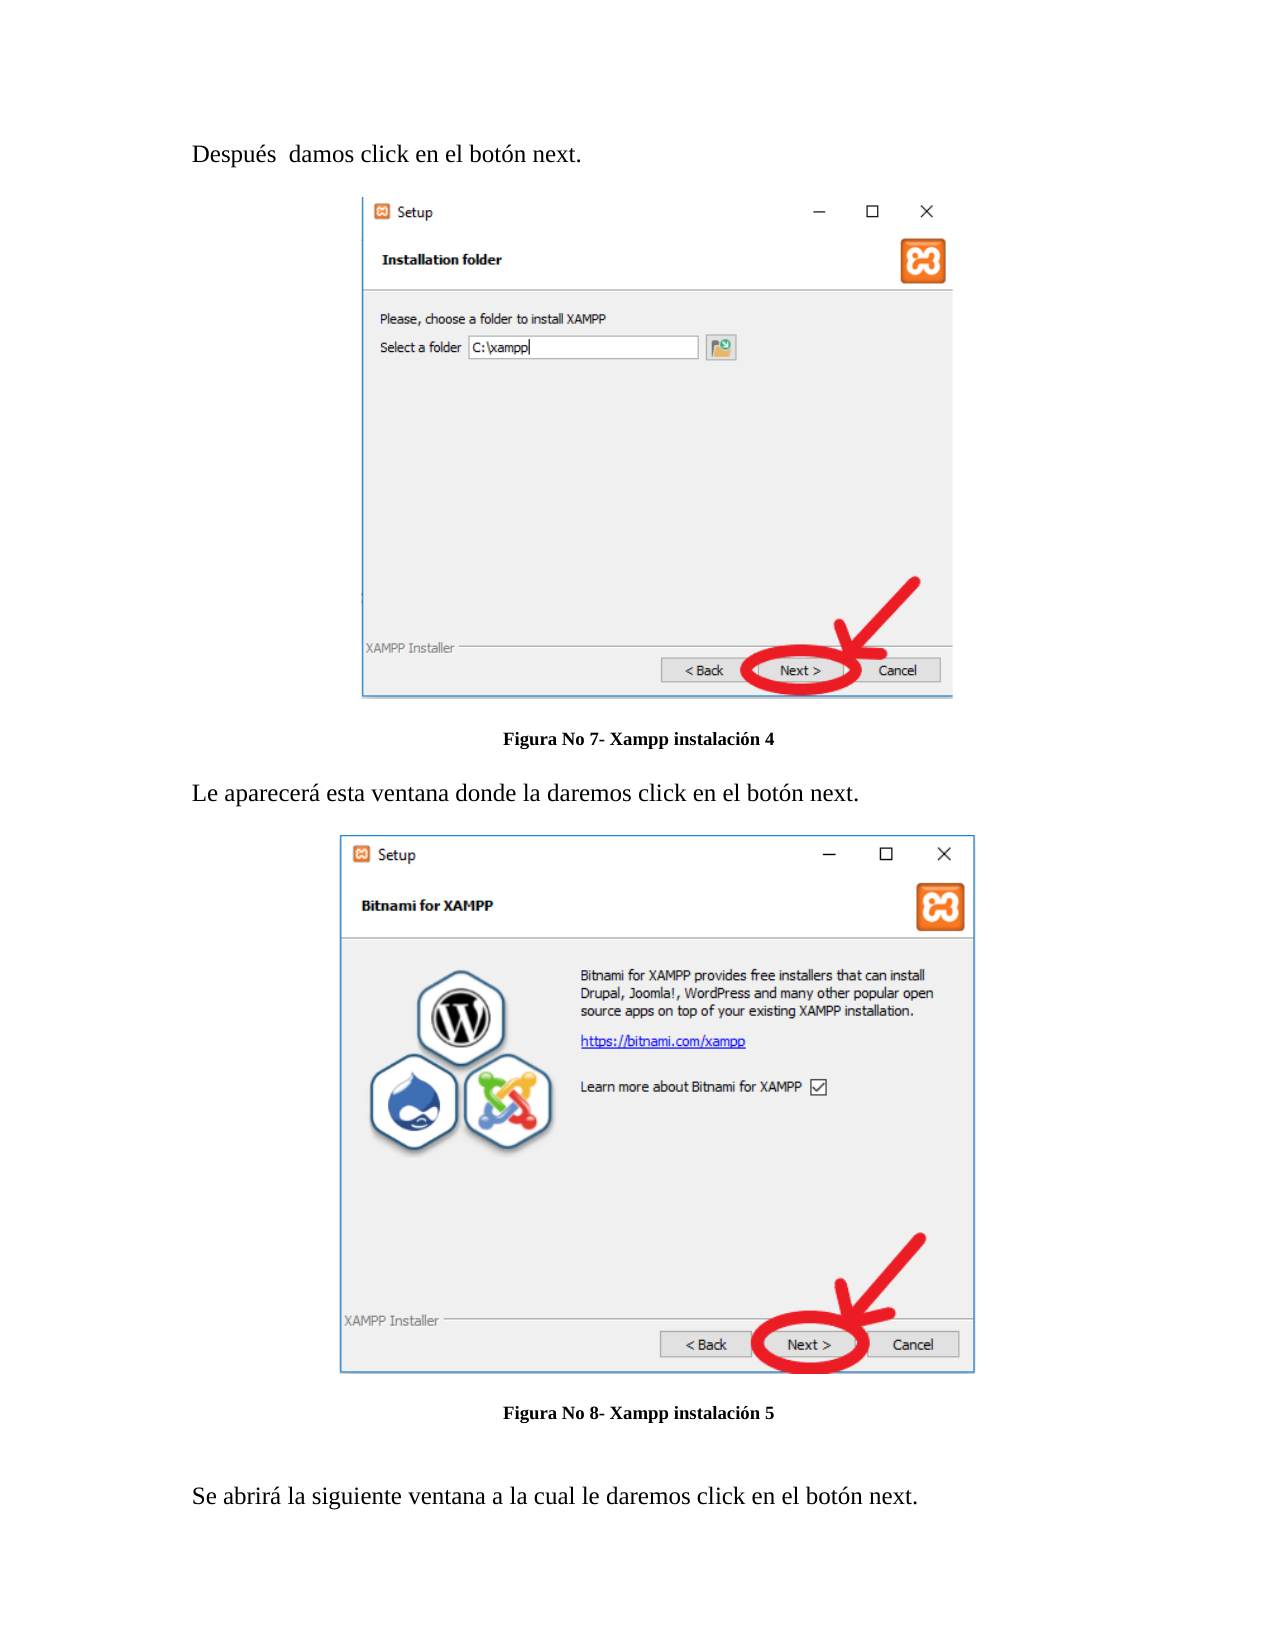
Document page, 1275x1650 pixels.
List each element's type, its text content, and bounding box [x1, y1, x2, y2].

text Se abrirá la siguiente ventana a la cual le daremos click en el botón next. [192, 1481, 1123, 1510]
text Le aparecerá esta ventana donde la daremos click en el botón next. [192, 778, 1123, 806]
text Figura No 8- Xampp instalación 5 [154, 1402, 1123, 1423]
text Después damos click en el botón next. [192, 139, 1123, 168]
picture [361, 197, 954, 699]
picture [339, 835, 976, 1374]
text Figura No 7- Xampp instalación 4 [154, 727, 1123, 749]
